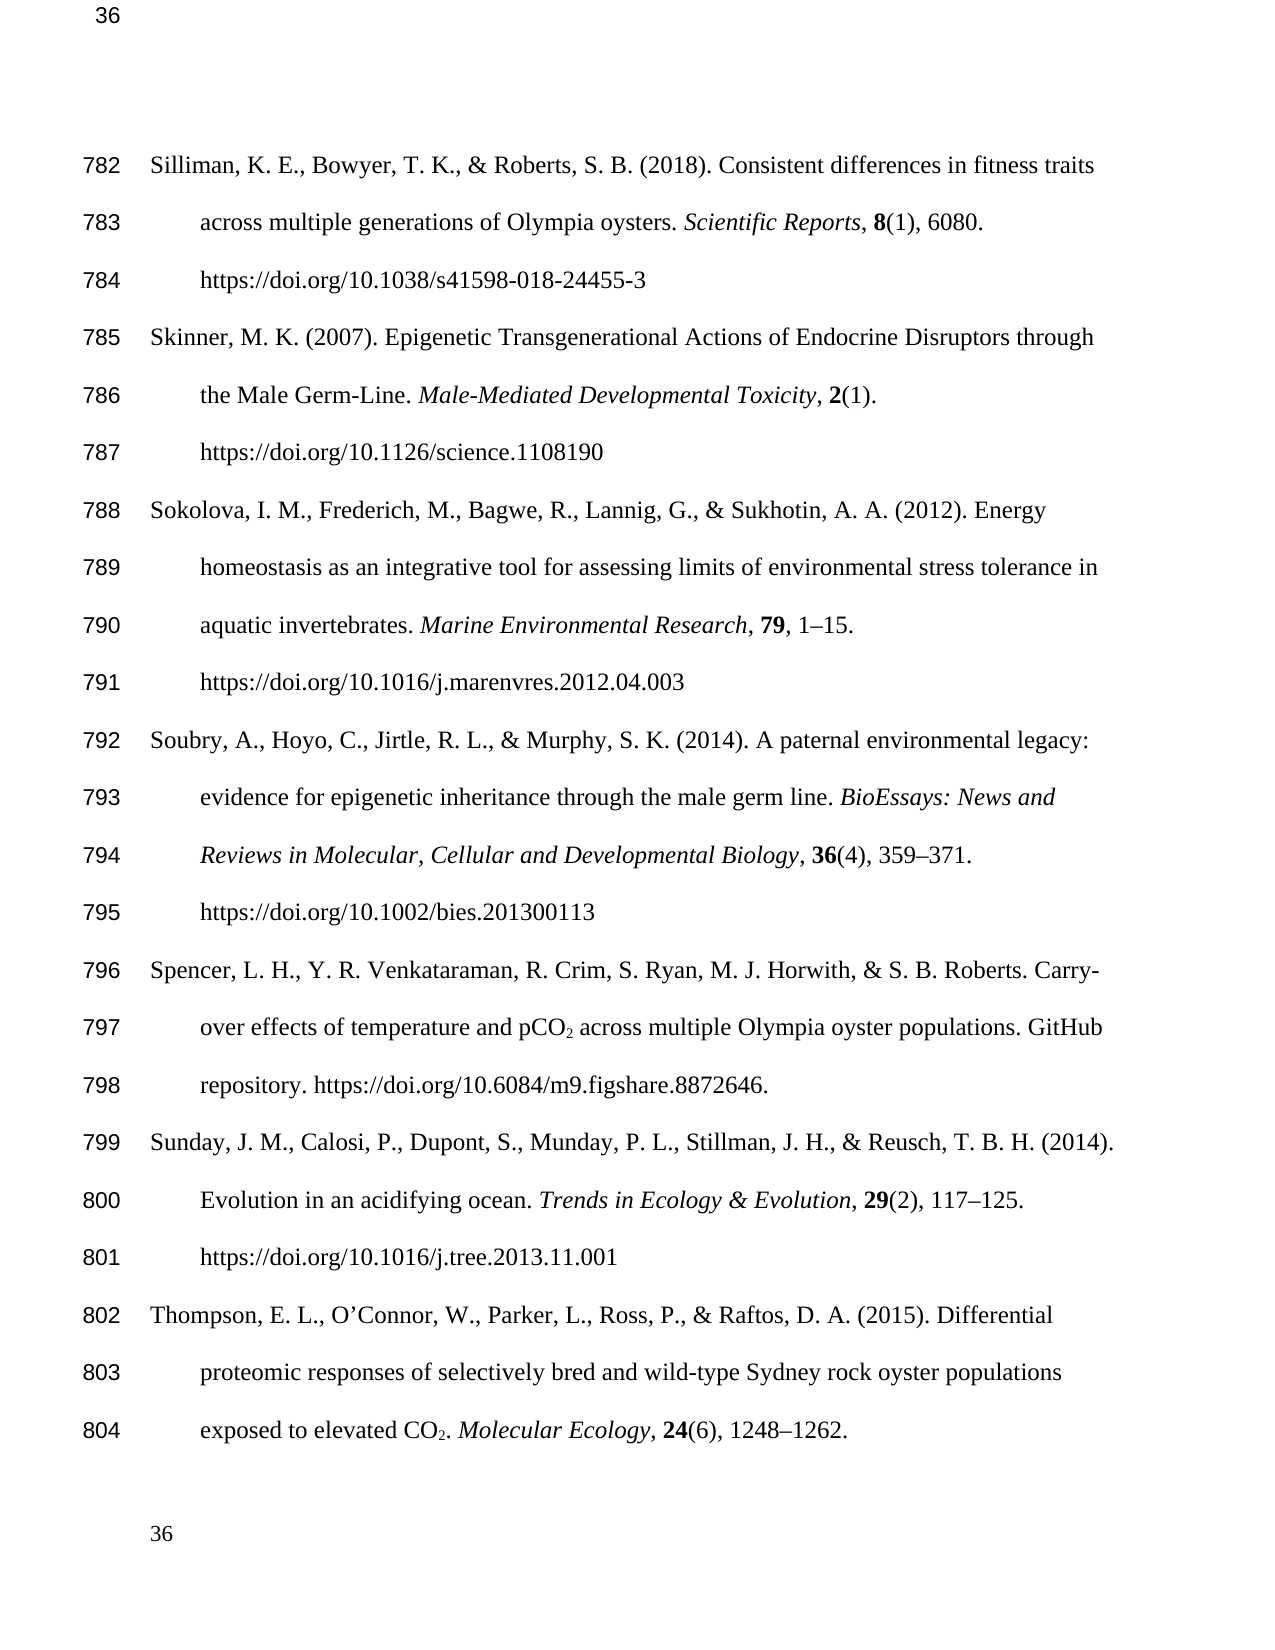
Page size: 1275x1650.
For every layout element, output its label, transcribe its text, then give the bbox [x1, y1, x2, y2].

text Silliman, K. E., Bowyer, T. K., & Roberts, S. B. (2018). Consistent differences in fitness traits across multiple generations of Olympia oysters. Scientific Reports, 8(1), 6080. https://doi.org/10.1038/s41598-018-24455-3 [150, 150, 1125, 294]
text Soubry, A., Hoyo, C., Jirtle, R. L., & Murphy, S. K. (2014). A paternal environmental legacy: evidence for epigenetic inheritance through the male germ line. BioEssays: News and Reviews in Molecular, Cellular and Developmental Biology, 36(4), 359–371. https://doi.org/10.1002/bies.201300113 [150, 725, 1125, 926]
text Sunday, J. M., Calosi, P., Dupont, S., Munday, P. L., Stillman, J. H., & Reusch, T. B. H. (2014). Evolution in an acidifying ocean. Trends in Ecology & Evolution, 29(2), 117–125. https://doi.org/10.1016/j.tree.2013.11.001 [150, 1127, 1125, 1271]
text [150, 1300, 1125, 1444]
text Skinner, M. K. (2007). Epigenetic Transgenerational Actions of Endocrine Disruptors through the Male Germ-Line. Male-Mediated Developmental Toxicity, 2(1). https://doi.org/10.1126/science.1108190 [150, 322, 1125, 466]
text Spencer, L. H., Y. R. Venkataraman, R. Crim, S. Ryan, M. J. Horwith, & S. B. Roberts. Carry-over effects of temperature and pCO2 across multiple Olympia oyster populations. GitHub repository. https://doi.org/10.6084/m9.figshare.8872646. [150, 955, 1125, 1099]
text Sokolova, I. M., Frederich, M., Bagwe, R., Lannig, G., & Sukhotin, A. A. (2012). Energy homeostasis as an integrative tool for assessing limits of environmental stress tolerance in aquatic invertebrates. Marine Environmental Research, 79, 1–15. https://doi.org/10.1016/j.marenvres.2012.04.003 [150, 495, 1125, 696]
